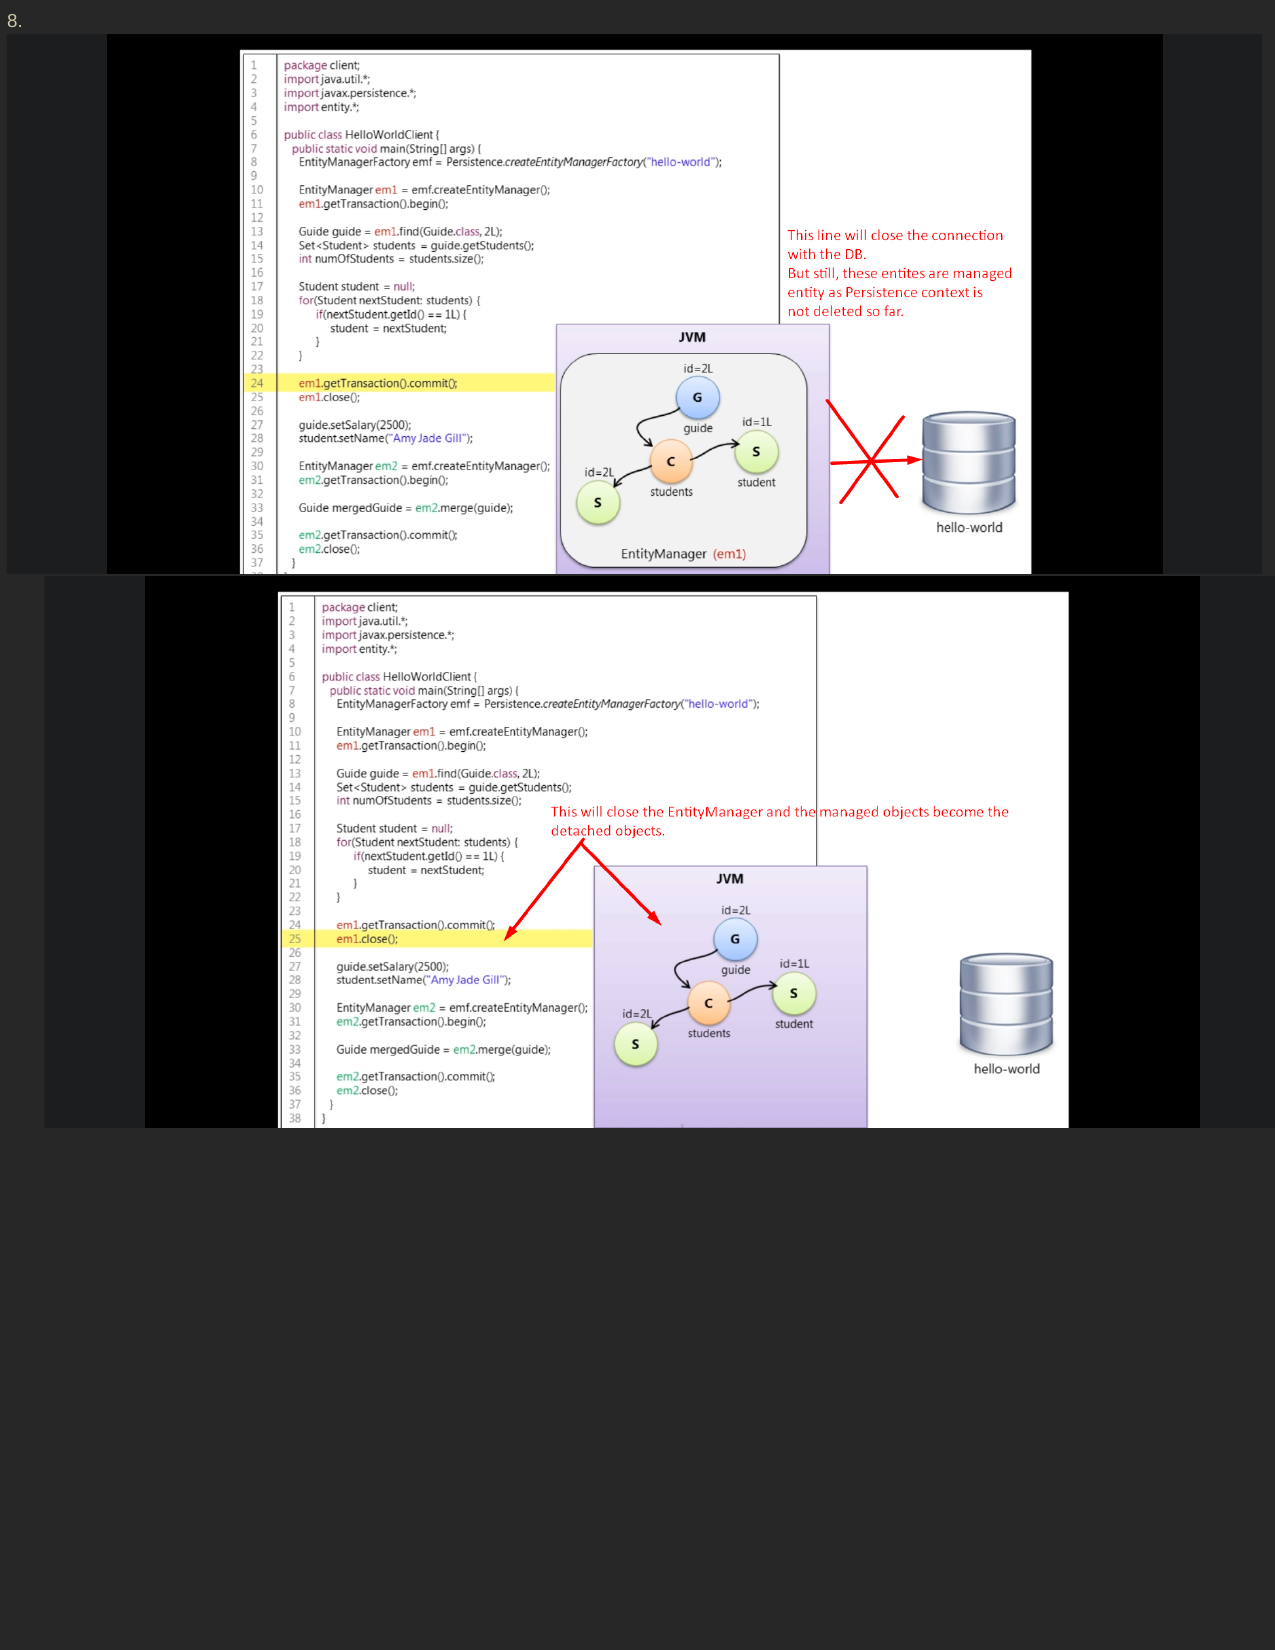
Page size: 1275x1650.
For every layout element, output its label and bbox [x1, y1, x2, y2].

picture [6, 34, 1262, 574]
picture [44, 576, 1275, 1128]
